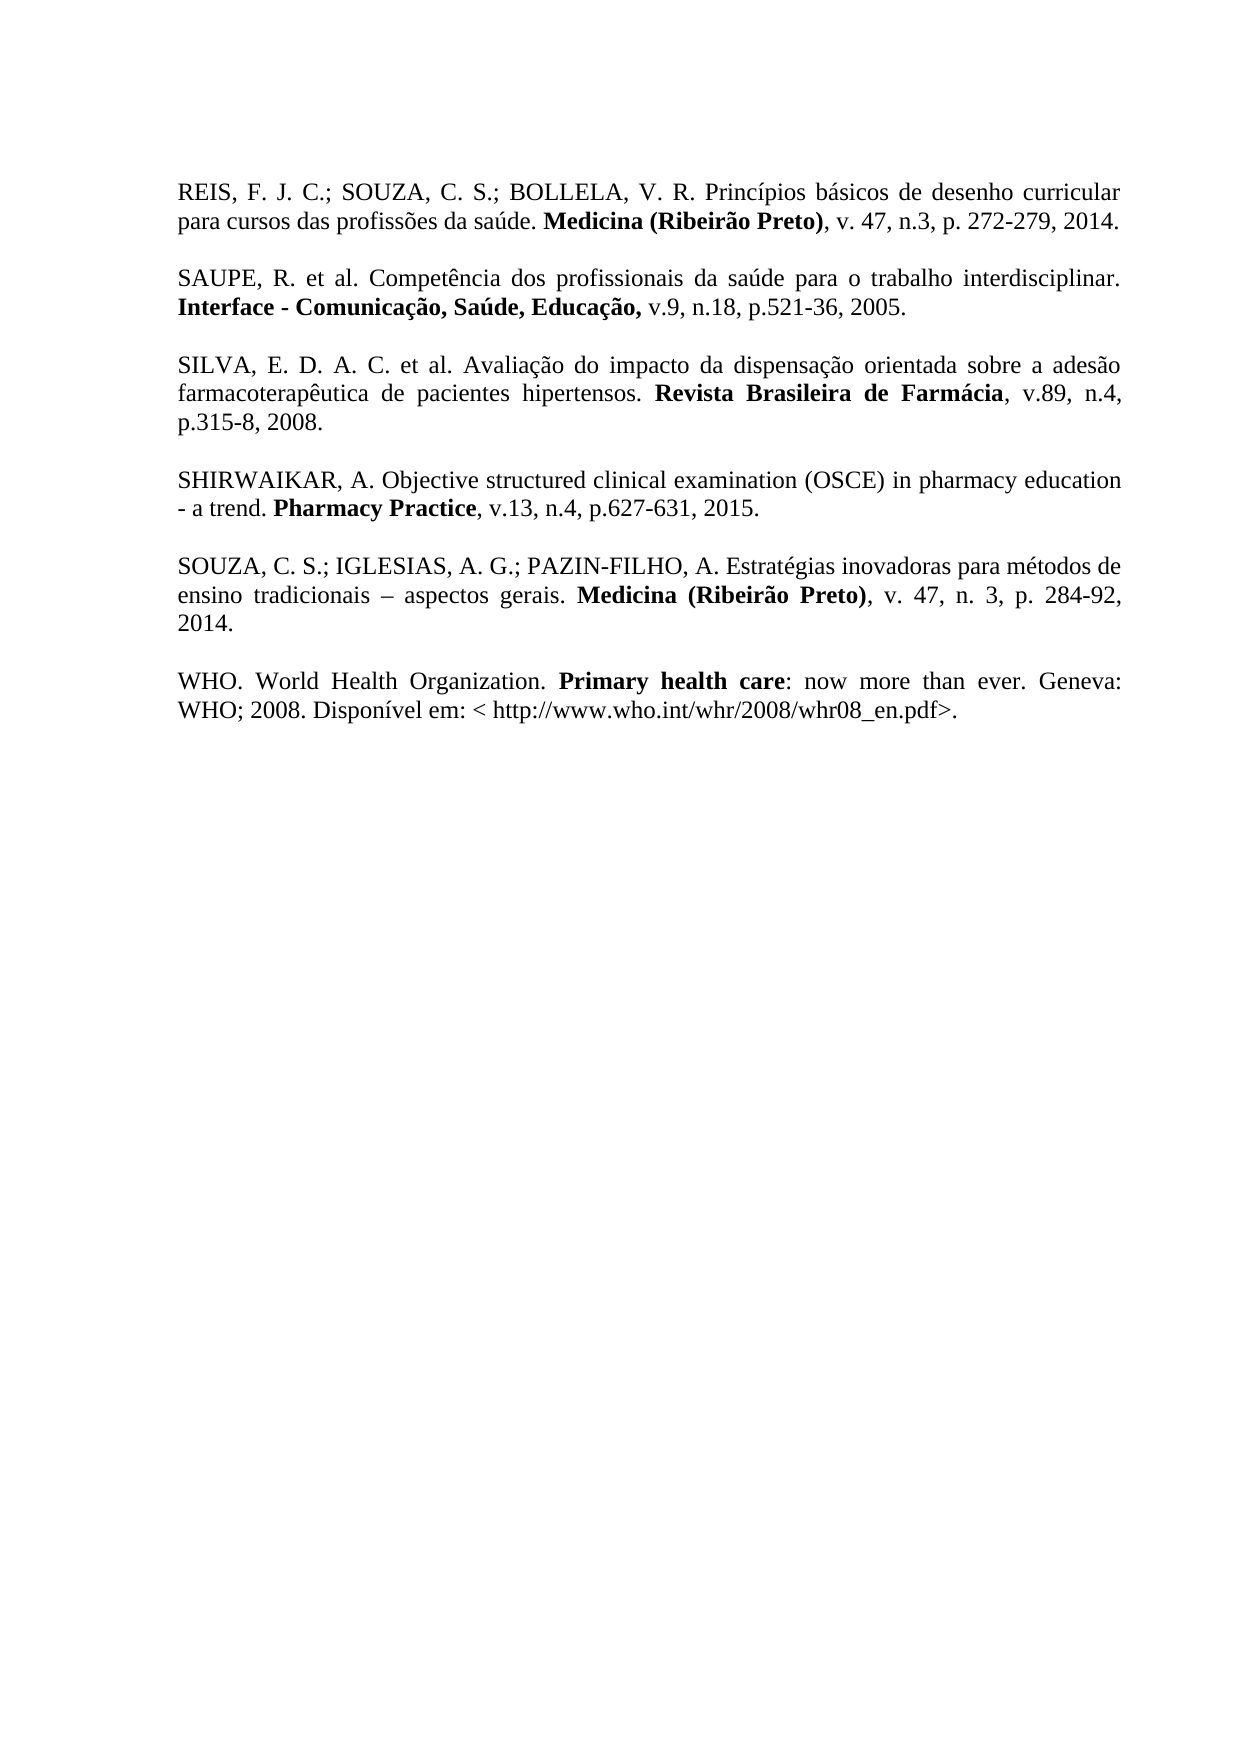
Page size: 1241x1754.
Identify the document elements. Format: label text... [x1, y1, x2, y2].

text SILVA, E. D. A. C. et al. Avaliação do impacto da dispensação orientada sobre a adesão farmacoterapêutica de pacientes hipertensos. Revista Brasileira de Farmácia, v.89, n.4, p.315-8, 2008. [177, 350, 1122, 436]
text SAUPE, R. et al. Competência dos profissionais da saúde para o trabalho interdisciplinar. Interface - Comunicação, Saúde, Educação, v.9, n.18, p.521-36, 2005. [177, 263, 1122, 321]
text SHIRWAIKAR, A. Objective structured clinical examination (OSCE) in pharmacy education - a trend. Pharmacy Practice, v.13, n.4, p.627-631, 2015. [177, 465, 1122, 522]
text WHO. World Health Organization. Primary health care: now more than ever. Geneva: WHO; 2008. Disponível em: < http://www.who.int/whr/2008/whr08_en.pdf>. [177, 666, 1122, 723]
text SOUZA, C. S.; IGLESIAS, A. G.; PAZIN-FILHO, A. Estratégias inovadoras para métodos de ensino tradicionais – aspectos gerais. Medicina (Ribeirão Preto), v. 47, n. 3, p. 284-92, 2014. [177, 551, 1122, 637]
text REIS, F. J. C.; SOUZA, C. S.; BOLLELA, V. R. Princípios básicos de desenho curricular para cursos das profissões da saúde. Medicina (Ribeirão Preto), v. 47, n.3, p. 272-279, 2014. [177, 177, 1122, 235]
